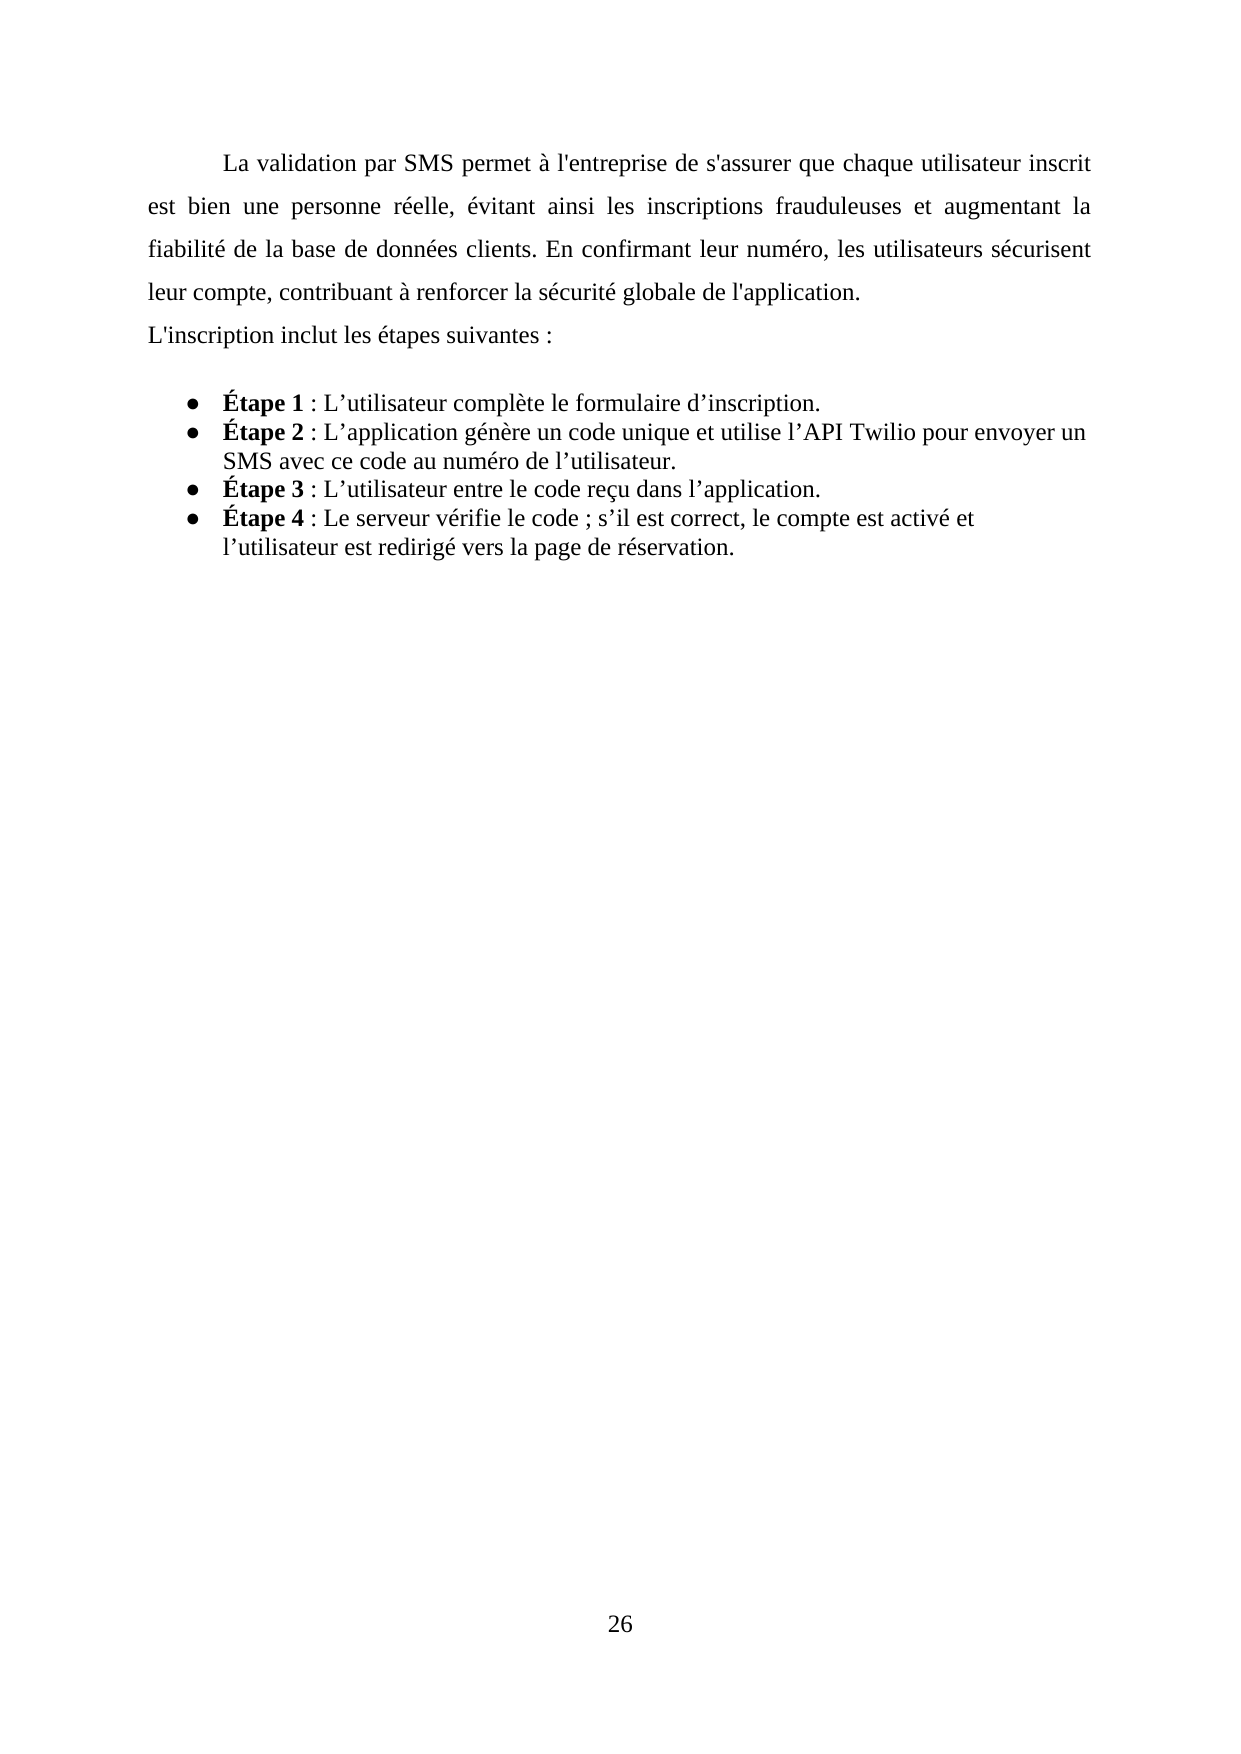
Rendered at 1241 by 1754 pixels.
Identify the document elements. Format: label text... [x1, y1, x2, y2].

text La validation par SMS permet à l'entreprise de s'assurer que chaque utilisateur inscrit est bien une personne réelle, évitant ainsi les inscriptions frauduleuses et augmentant la fiabilité de la base de données clients. En confirmant leur numéro, les utilisateurs sécurisent leur compte, contribuant à renforcer la sécurité globale de l'application. [148, 148, 1092, 306]
list Étape 1 : L’utilisateur complète le formulaire d’inscription. [185, 388, 1092, 417]
text L'inscription inclut les étapes suivantes : [148, 320, 1092, 349]
list Étape 4 : Le serveur vérifie le code ; s’il est correct, le compte est activé et l’utilisateur est redirigé vers la page de réservation. [185, 503, 1092, 561]
list Étape 2 : L’application génère un code unique et utilise l’API Twilio pour envoyer un SMS avec ce code au numéro de l’utilisateur. [185, 417, 1092, 474]
list Étape 3 : L’utilisateur entre le code reçu dans l’application. [185, 474, 1092, 503]
